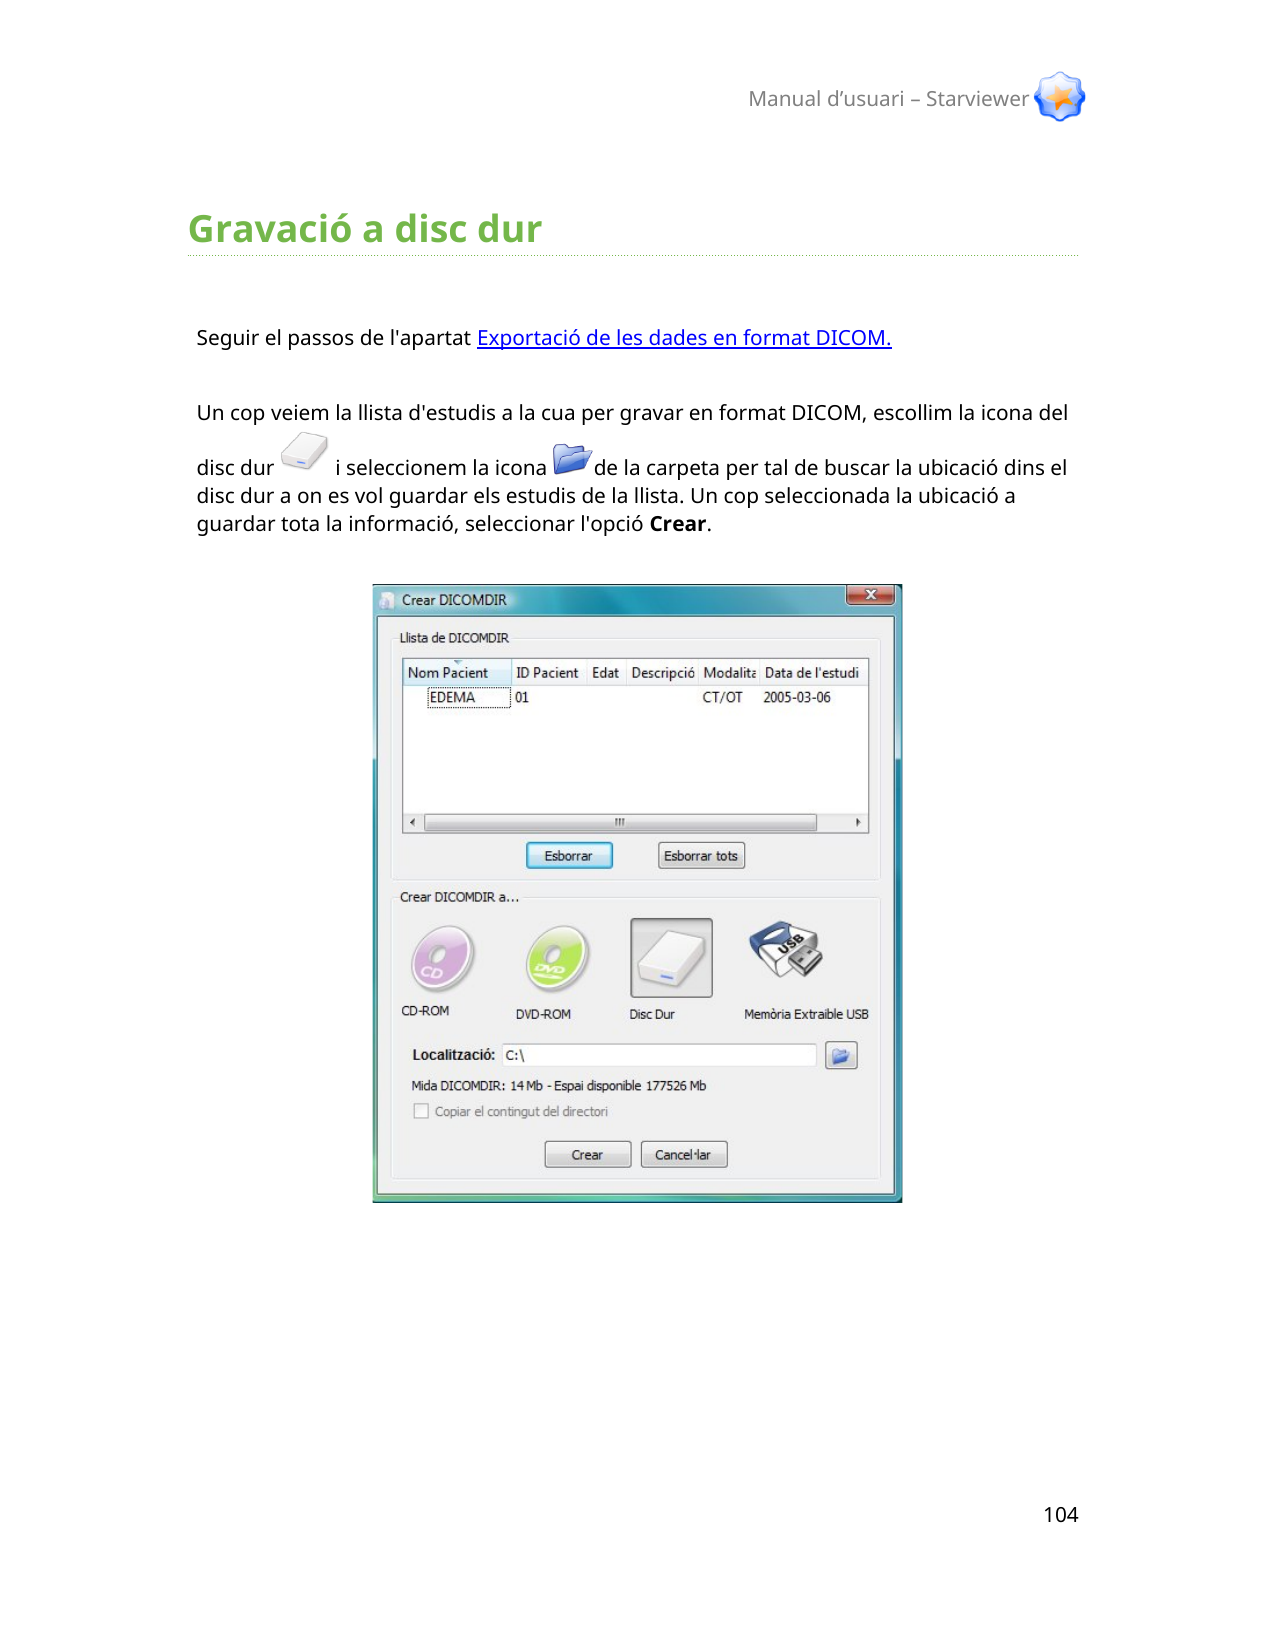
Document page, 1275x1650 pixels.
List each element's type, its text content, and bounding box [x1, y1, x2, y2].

picture [552, 437, 594, 475]
text Seguir el passos de l'apartat Exportació de les dades en format DICOM. [196, 323, 1078, 352]
picture [1033, 71, 1086, 122]
picture [372, 584, 903, 1203]
text Un cop veiem la llista d'estudis a la cua per gravar en format DICOM, escollim la icona del disc dur i seleccionem la icona de la carpeta per tal de buscar la ubicació dins el disc dur a on es vol guardar els estudis de la llista. Un cop seleccionada la ubicació a guardar tota la informació, seleccionar l'opció Crear. [196, 398, 1078, 538]
subtitle Gravació a disc dur [187, 202, 1078, 256]
picture [279, 426, 330, 475]
